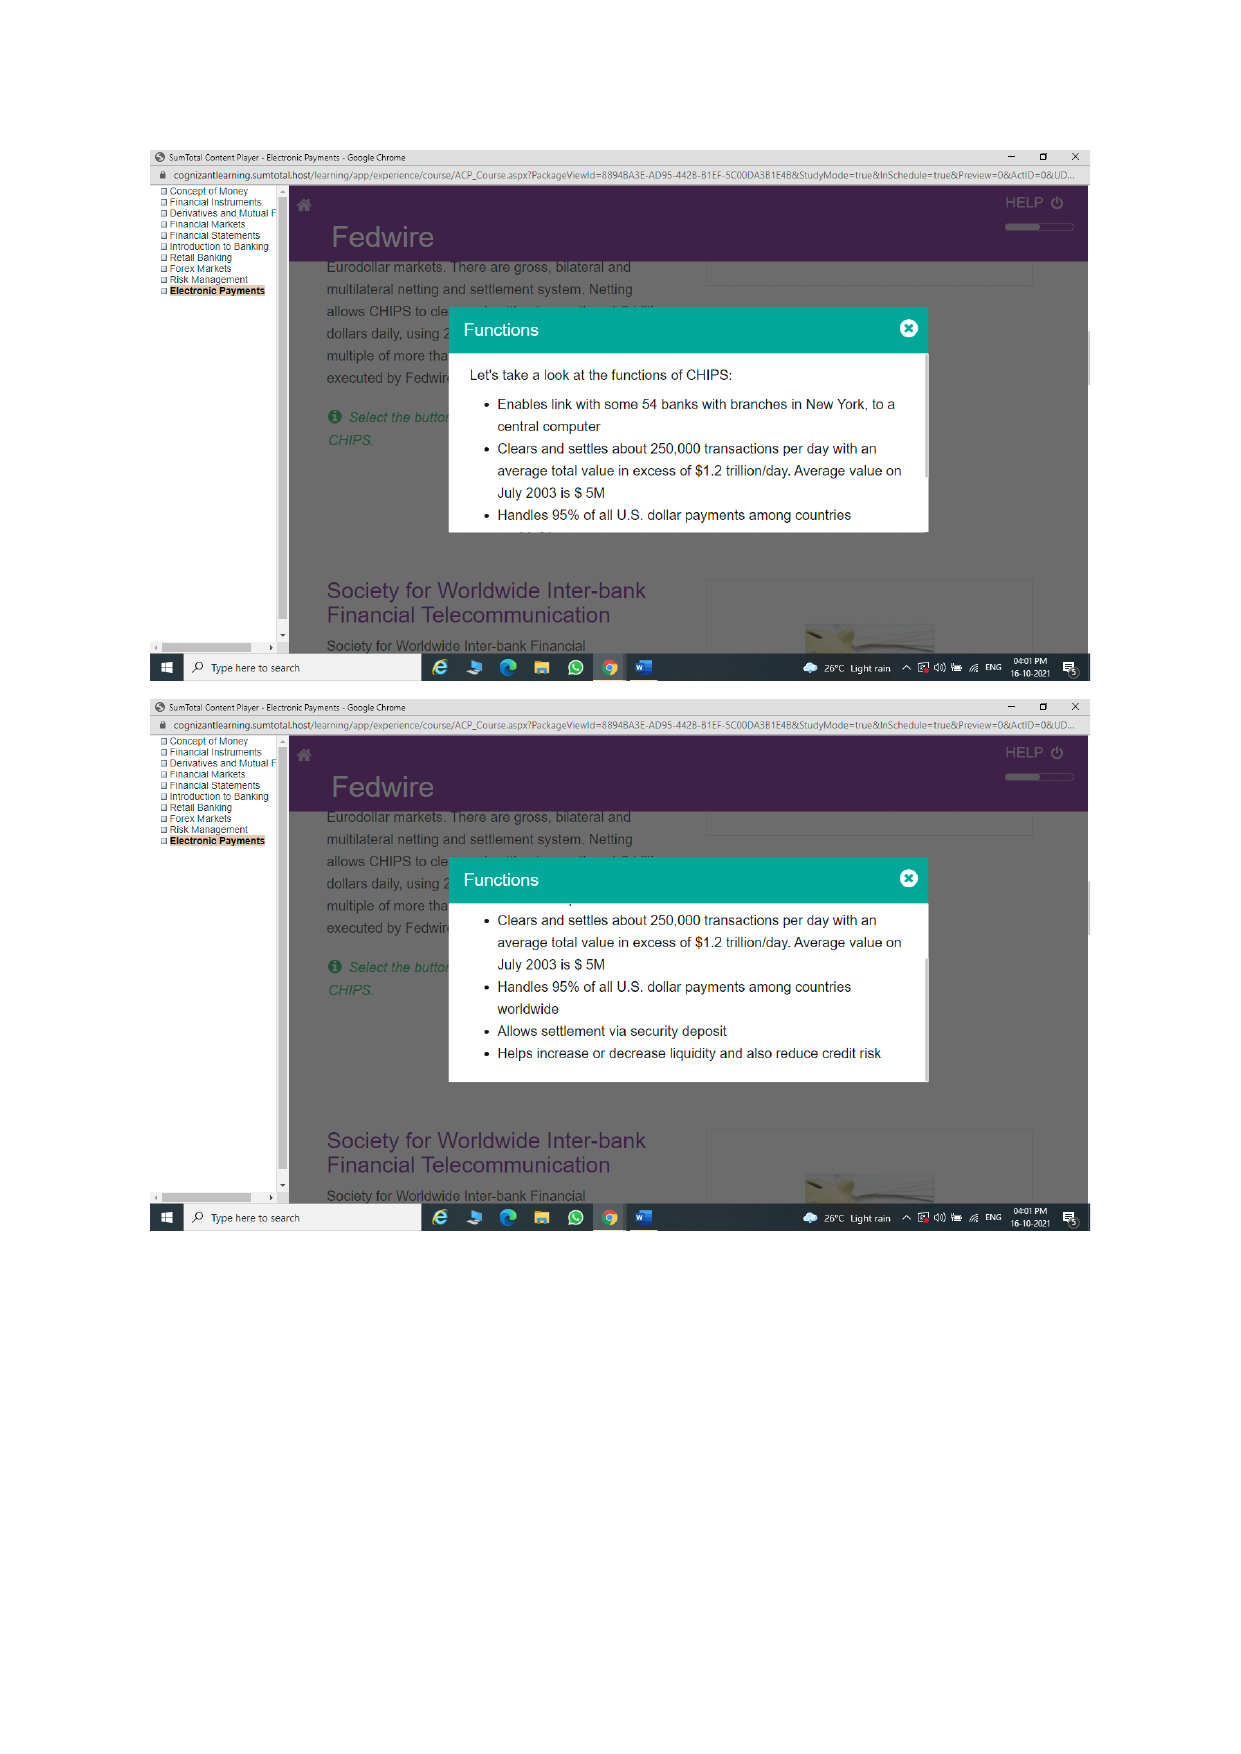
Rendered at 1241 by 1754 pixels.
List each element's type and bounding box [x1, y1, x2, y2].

picture [150, 699, 1091, 1231]
picture [150, 150, 1091, 681]
